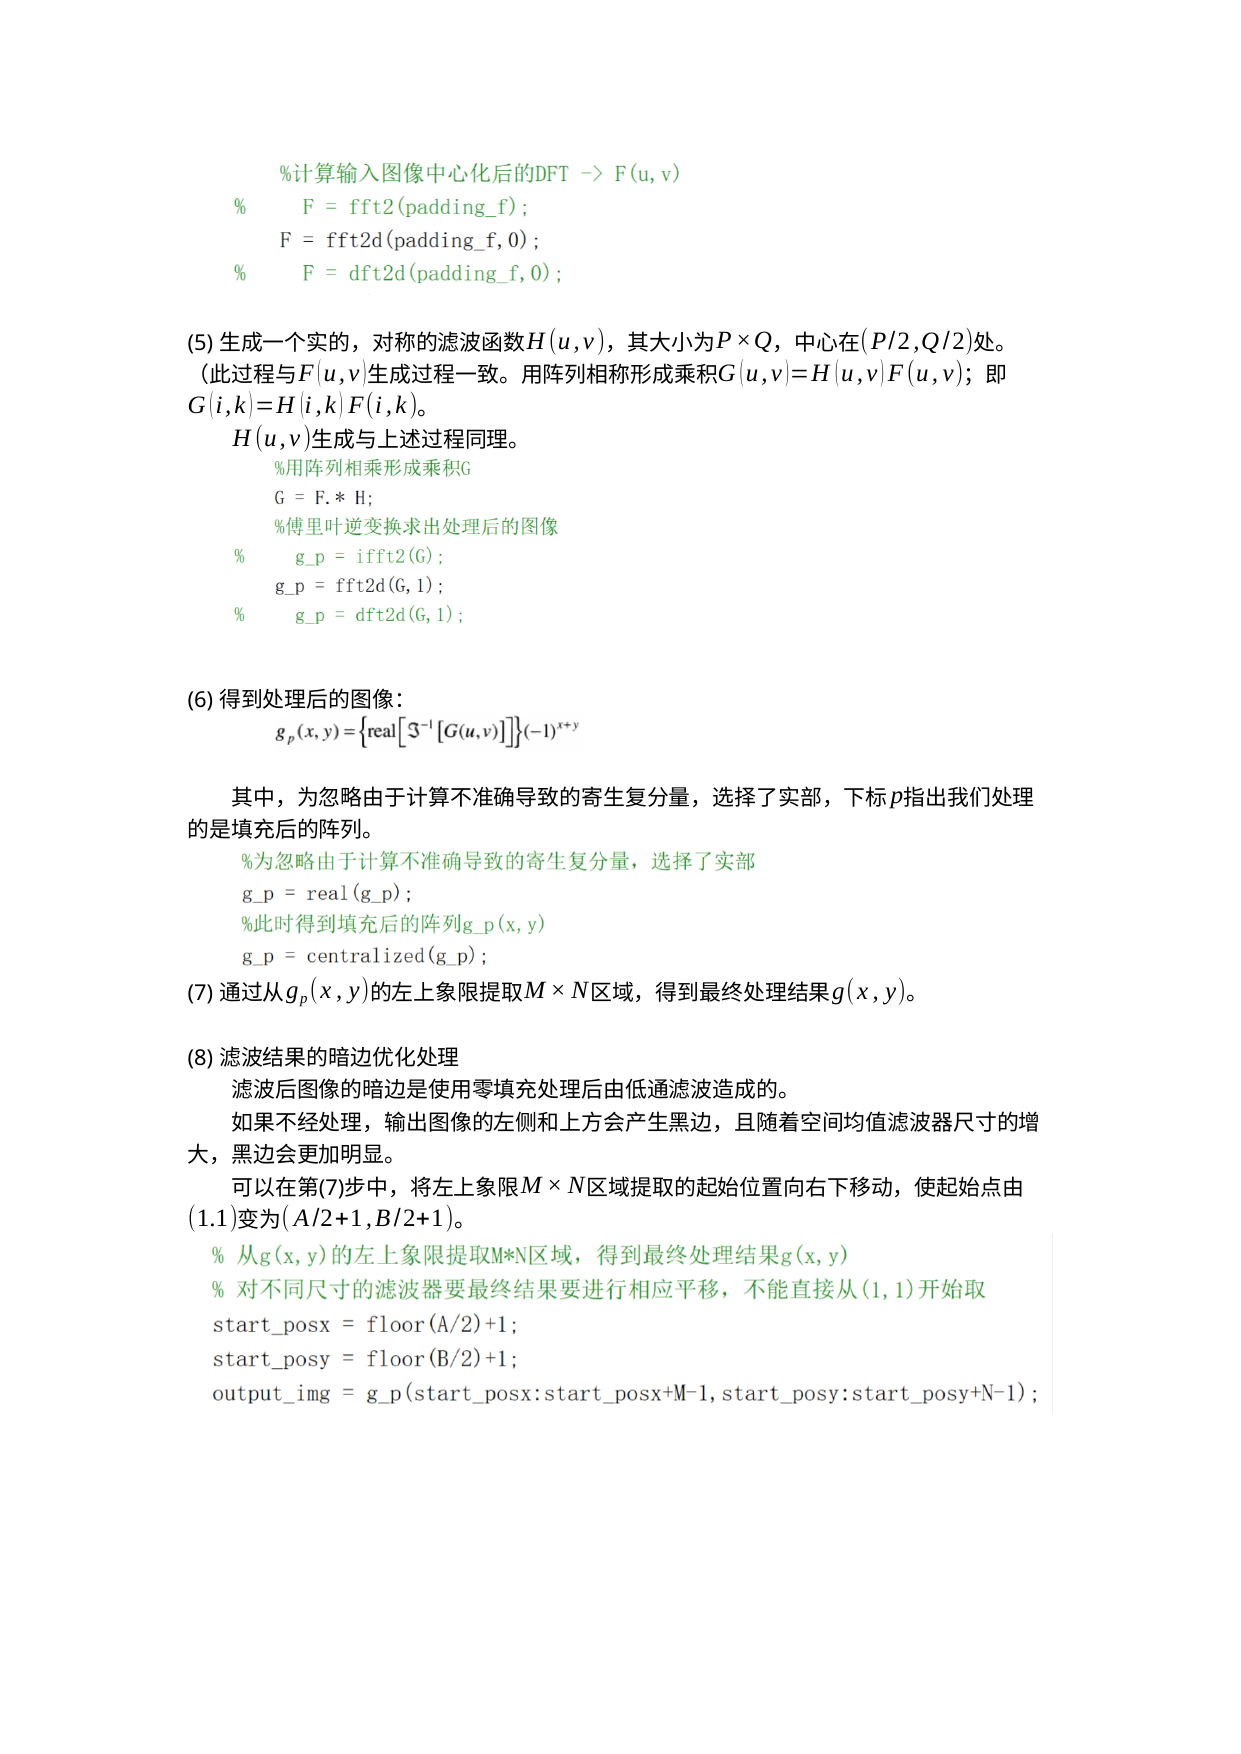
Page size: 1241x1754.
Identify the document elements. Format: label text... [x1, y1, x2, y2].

text (7) 通过从的左上象限提取区域，得到最终处理结果。 [187, 974, 1053, 1007]
picture [187, 1234, 1053, 1415]
text 生成与上述过程同理。 [187, 422, 1053, 454]
text 其中，为忽略由于计算不准确导致的寄生复分量，选择了实部，下标指出我们处理的是填充后的阵列。 [187, 779, 1053, 844]
text 可以在第(7)步中，将左上象限区域提取的起始位置向右下移动，使起始点由变为。 [187, 1169, 1053, 1234]
text (6) 得到处理后的图像： [187, 682, 1053, 714]
text (5) 生成一个实的，对称的滤波函数，其大小为，中心在处。（此过程与生成过程一致。用阵列相称形成乘积；即。 [187, 324, 1053, 422]
picture [275, 714, 584, 752]
picture [231, 844, 778, 971]
picture [231, 162, 799, 295]
text 滤波后图像的暗边是使用零填充处理后由低通滤波造成的。 [187, 1072, 1053, 1104]
picture [231, 454, 608, 632]
text (8) 滤波结果的暗边优化处理 [187, 1039, 1053, 1072]
text 如果不经处理，输出图像的左侧和上方会产生黑边，且随着空间均值滤波器尺寸的增大，黑边会更加明显。 [187, 1104, 1053, 1169]
